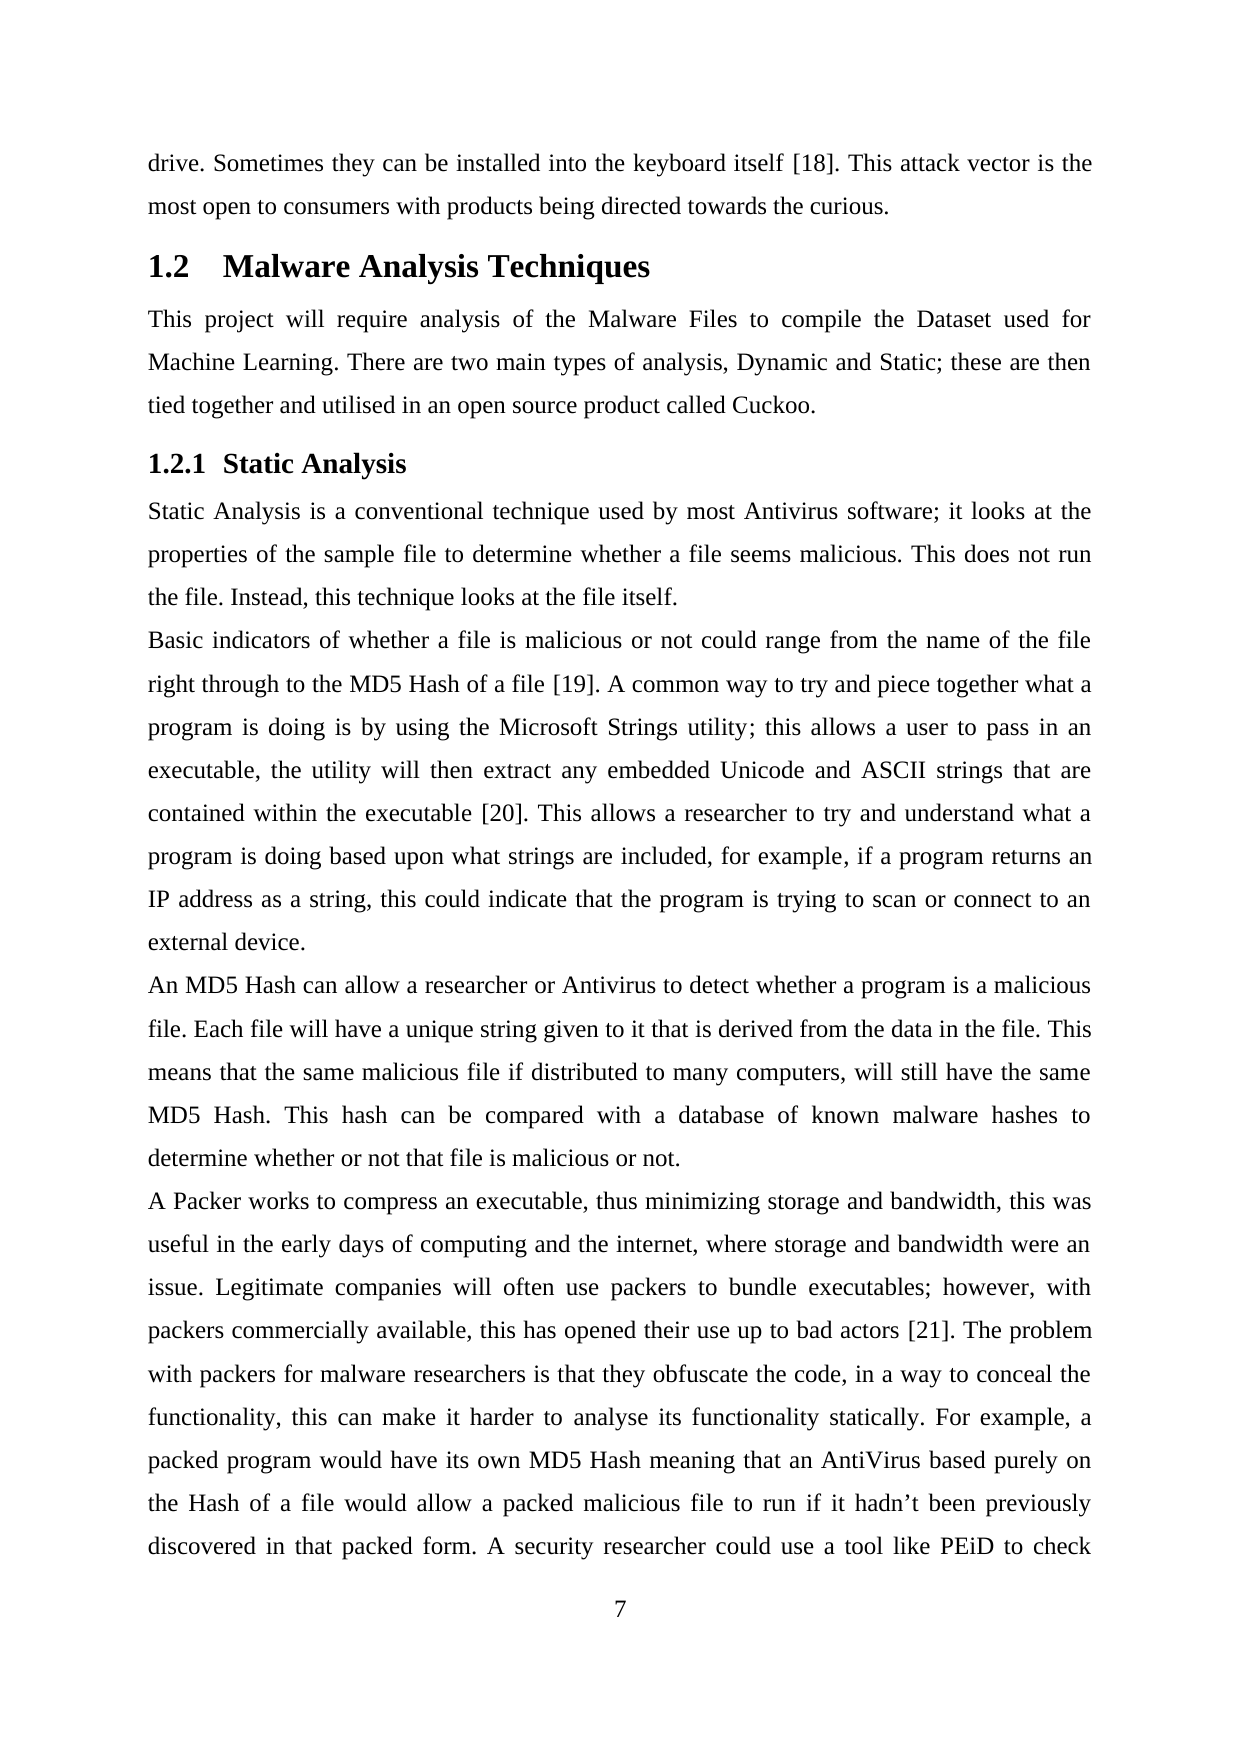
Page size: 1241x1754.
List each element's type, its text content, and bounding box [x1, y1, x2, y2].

subtitle Malware Analysis Techniques [148, 246, 1092, 285]
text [148, 148, 1092, 219]
text An MD5 Hash can allow a researcher or Antivirus to detect whether a program is a malicious file. Each file will have a unique string given to it that is derived from the data in the file. This means that the same malicious file if distributed to many computers, will still have the same MD5 Hash. This hash can be compared with a database of known malware hashes to determine whether or not that file is malicious or not. [148, 971, 1092, 1172]
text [148, 1186, 1092, 1560]
text Basic indicators of whether a file is malicious or not could range from the name of the file right through to the MD5 Hash of a file . A common way to try and piece together what a program is doing is by using the Microsoft Strings utility; this allows a user to pass in an executable, the utility will then extract any embedded Unicode and ASCII strings that are contained within the executable . This allows a researcher to try and understand what a program is doing based upon what strings are included, for example, if a program returns an IP address as a string, this could indicate that the program is trying to scan or connect to an external device. [148, 626, 1092, 956]
text This project will require analysis of the Malware Files to compile the Dataset used for Machine Learning. There are two main types of analysis, Dynamic and Static; these are then tied together and utilised in an open source product called Cuckoo. [148, 304, 1092, 419]
subtitle Static Analysis [148, 446, 1092, 479]
text Static Analysis is a conventional technique used by most Antivirus software; it looks at the properties of the sample file to determine whether a file seems malicious. This does not run the file. Instead, this technique looks at the file itself. [148, 496, 1092, 611]
